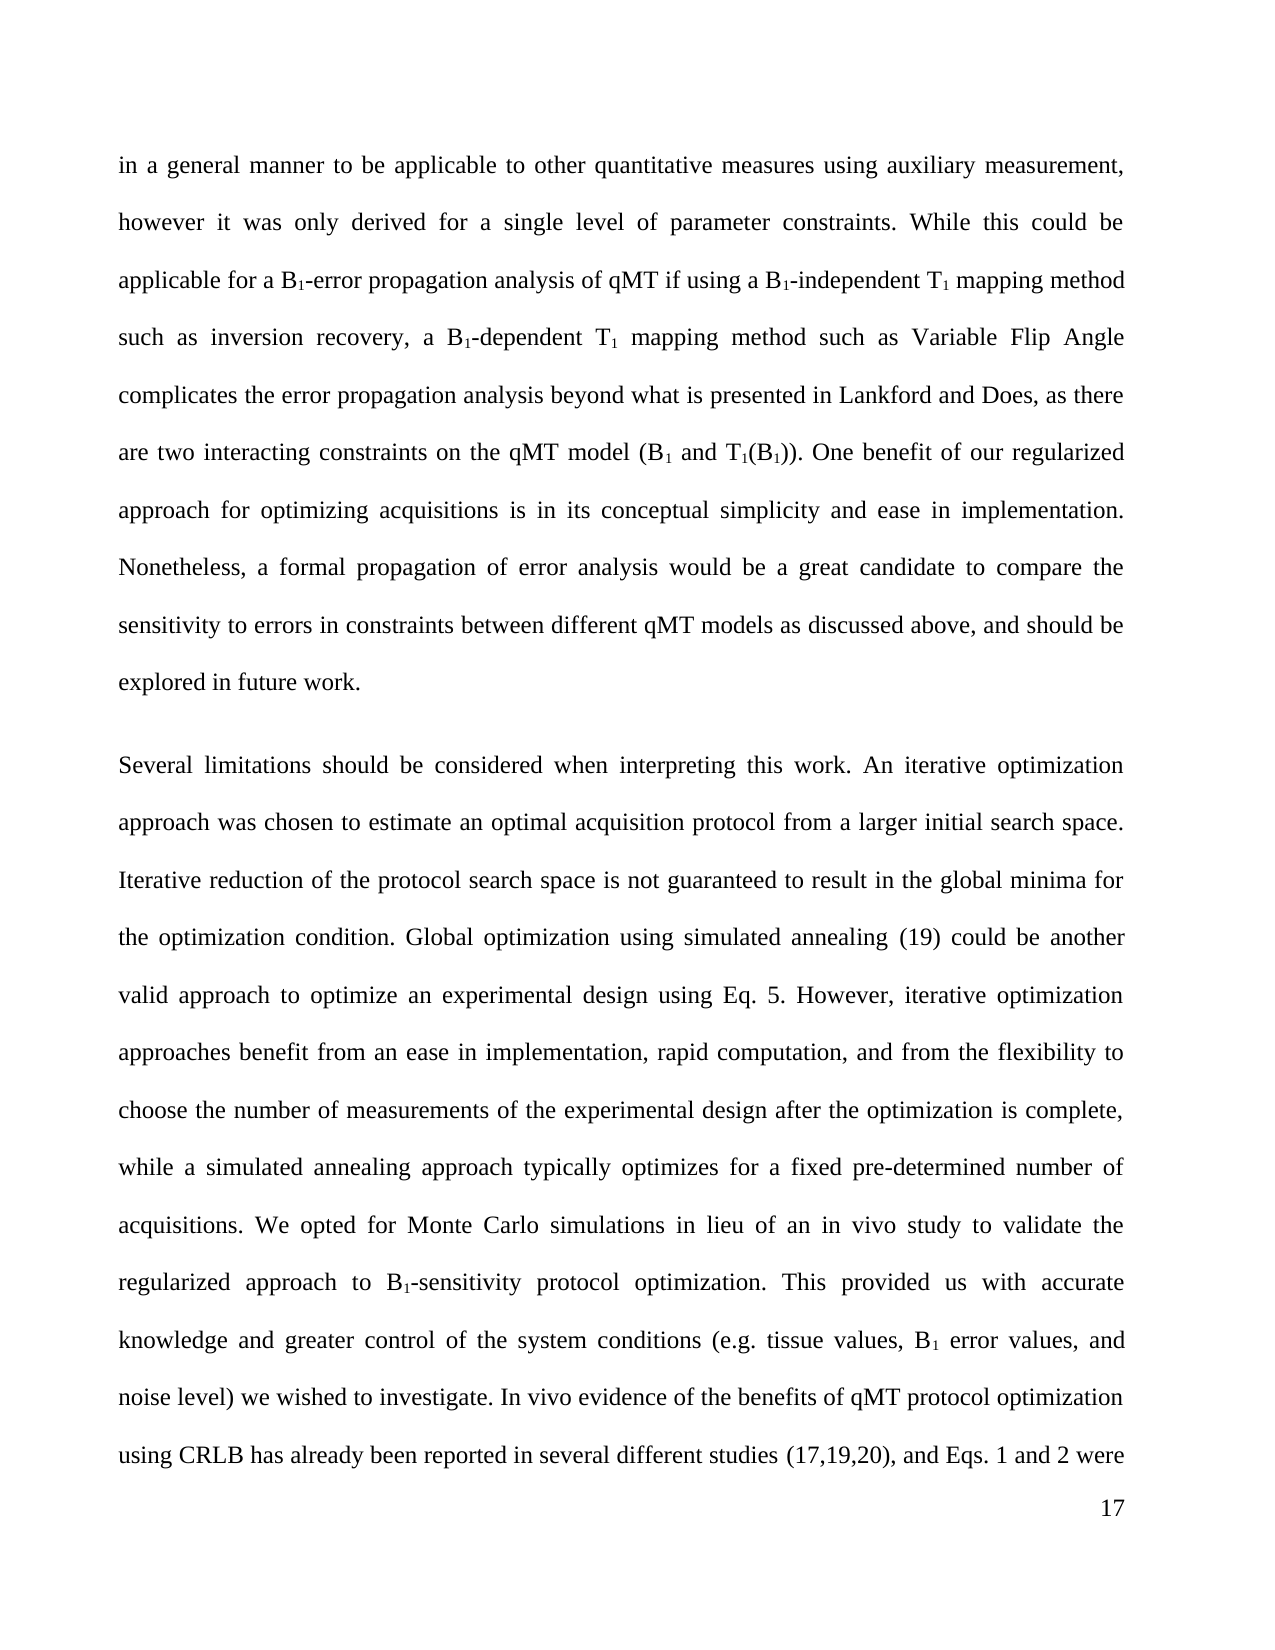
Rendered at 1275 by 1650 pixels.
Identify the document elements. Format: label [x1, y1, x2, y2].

text [118, 150, 1125, 696]
text [118, 750, 1125, 1469]
